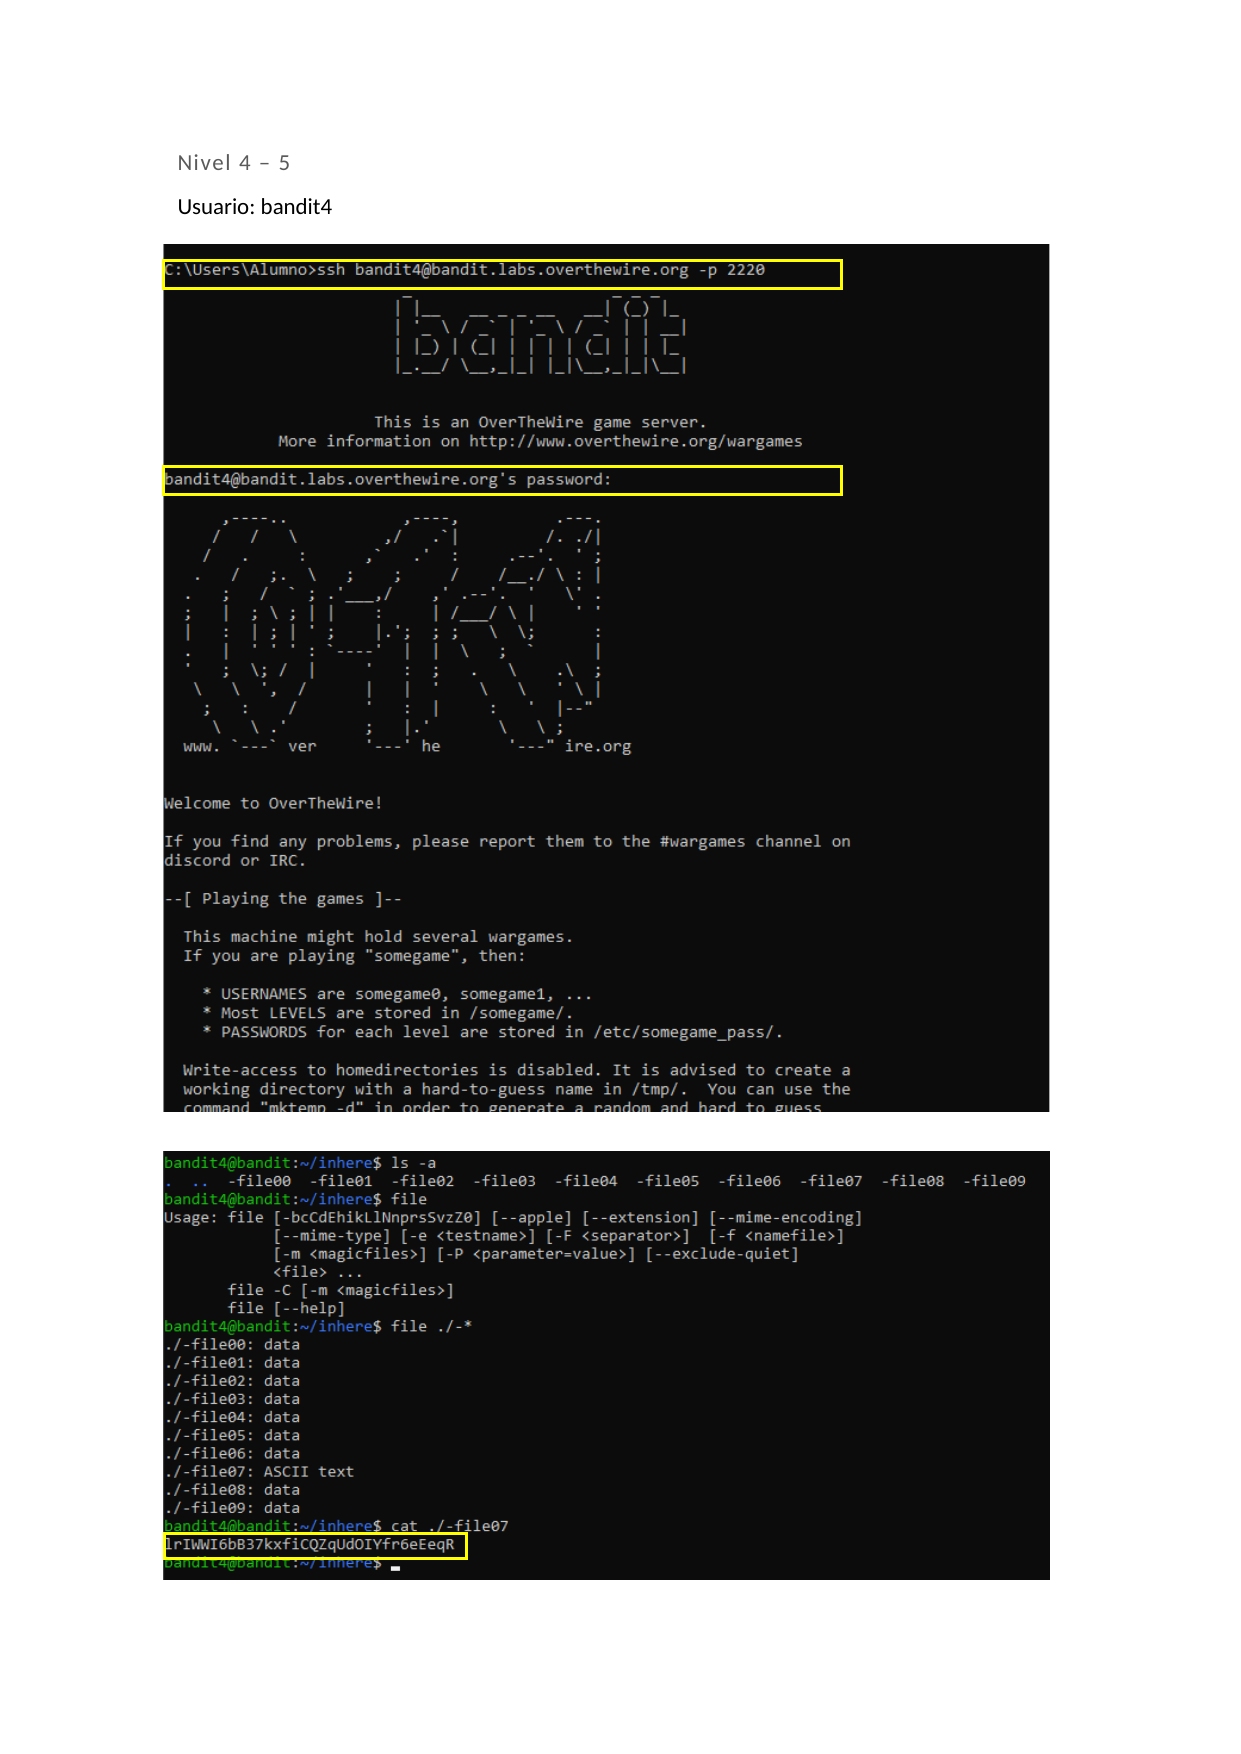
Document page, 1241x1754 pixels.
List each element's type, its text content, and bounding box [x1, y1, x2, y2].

picture [166, 1535, 465, 1557]
picture [163, 244, 1050, 1112]
picture [163, 1151, 1050, 1580]
picture [165, 468, 840, 493]
text Usuario: bandit4 [177, 192, 1063, 220]
picture [165, 262, 840, 287]
subtitle Nivel 4 – 5 [177, 148, 1063, 176]
